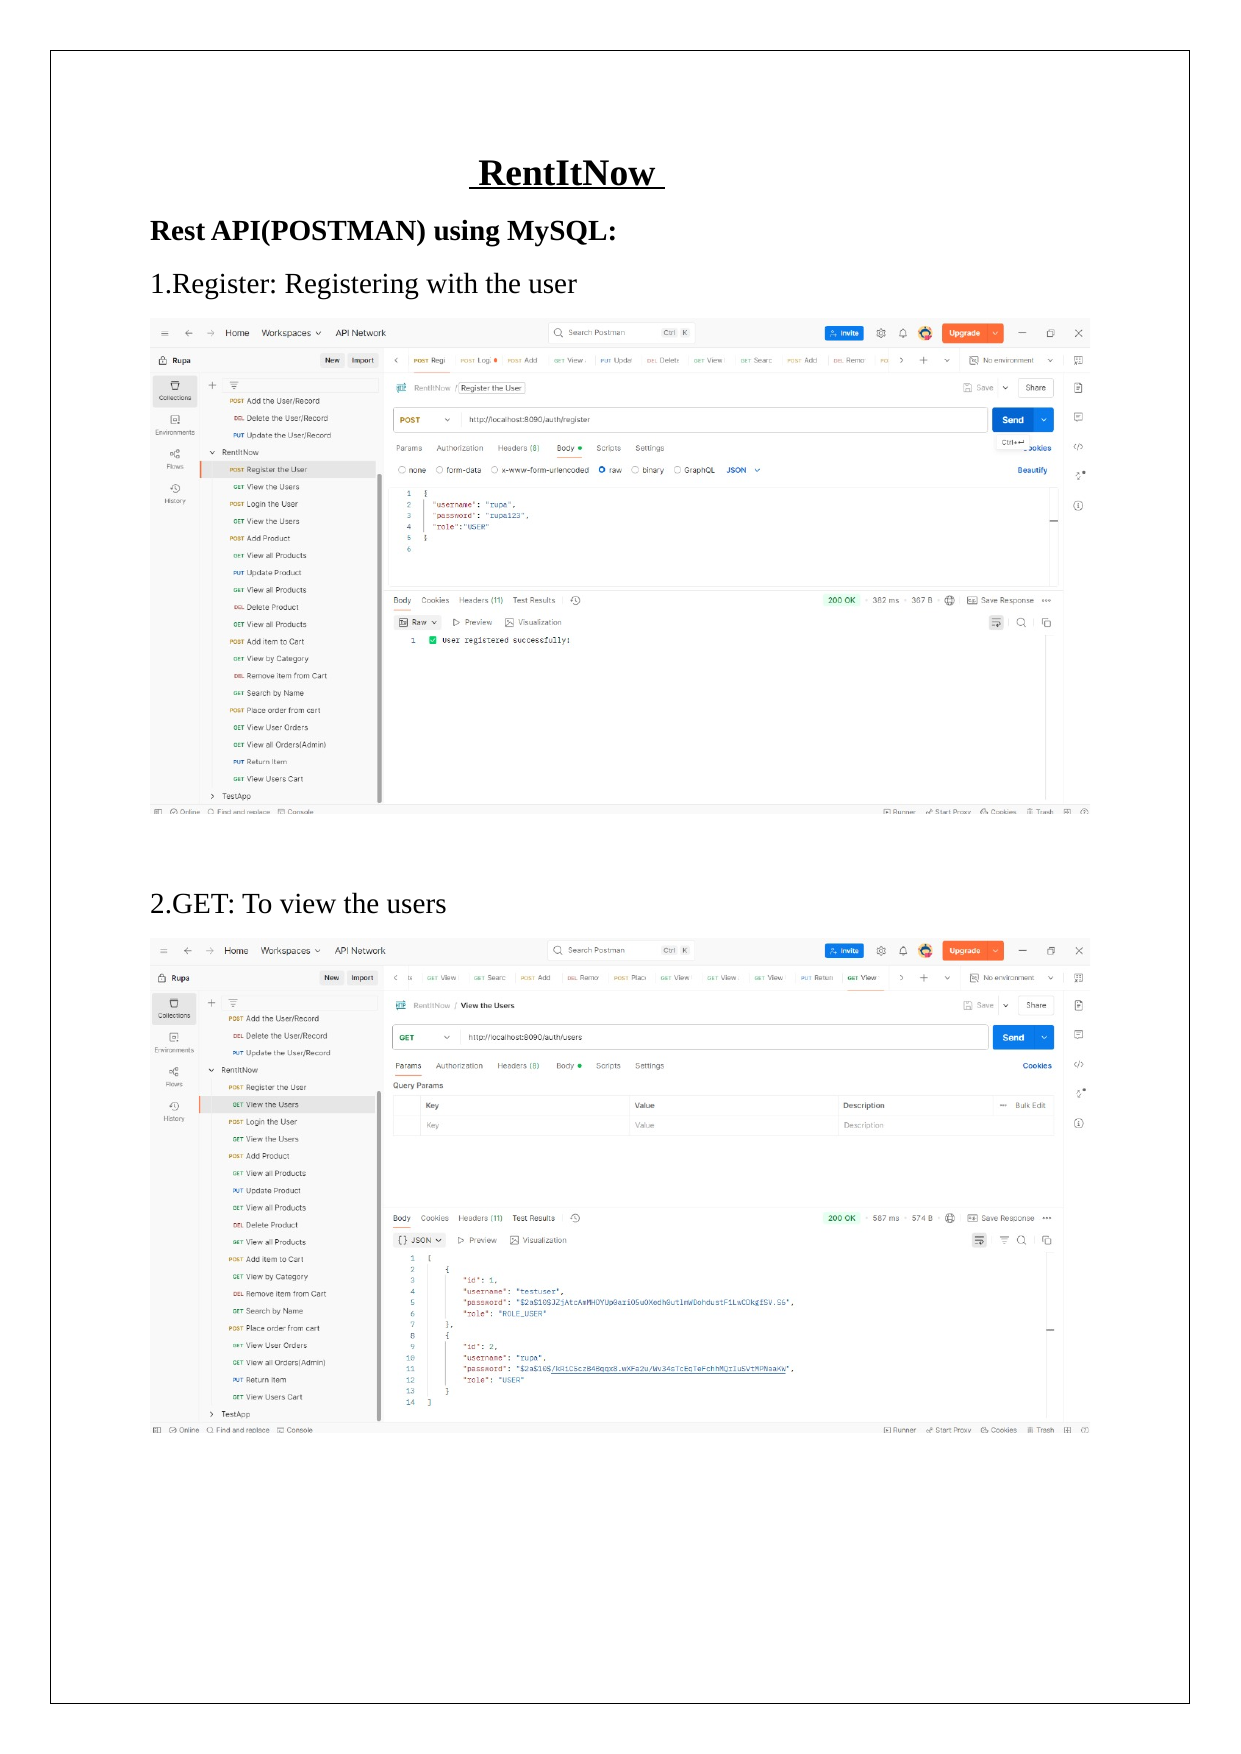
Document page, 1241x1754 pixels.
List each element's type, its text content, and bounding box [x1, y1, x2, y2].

text RentItNow [150, 150, 1090, 193]
picture [150, 938, 1091, 1433]
picture [150, 318, 1091, 814]
text Rest API(POSTMAN) using MySQL: [150, 213, 1090, 247]
text 2.GET: To view the users [150, 886, 1090, 919]
text 1.Register: Registering with the user [150, 266, 1090, 299]
